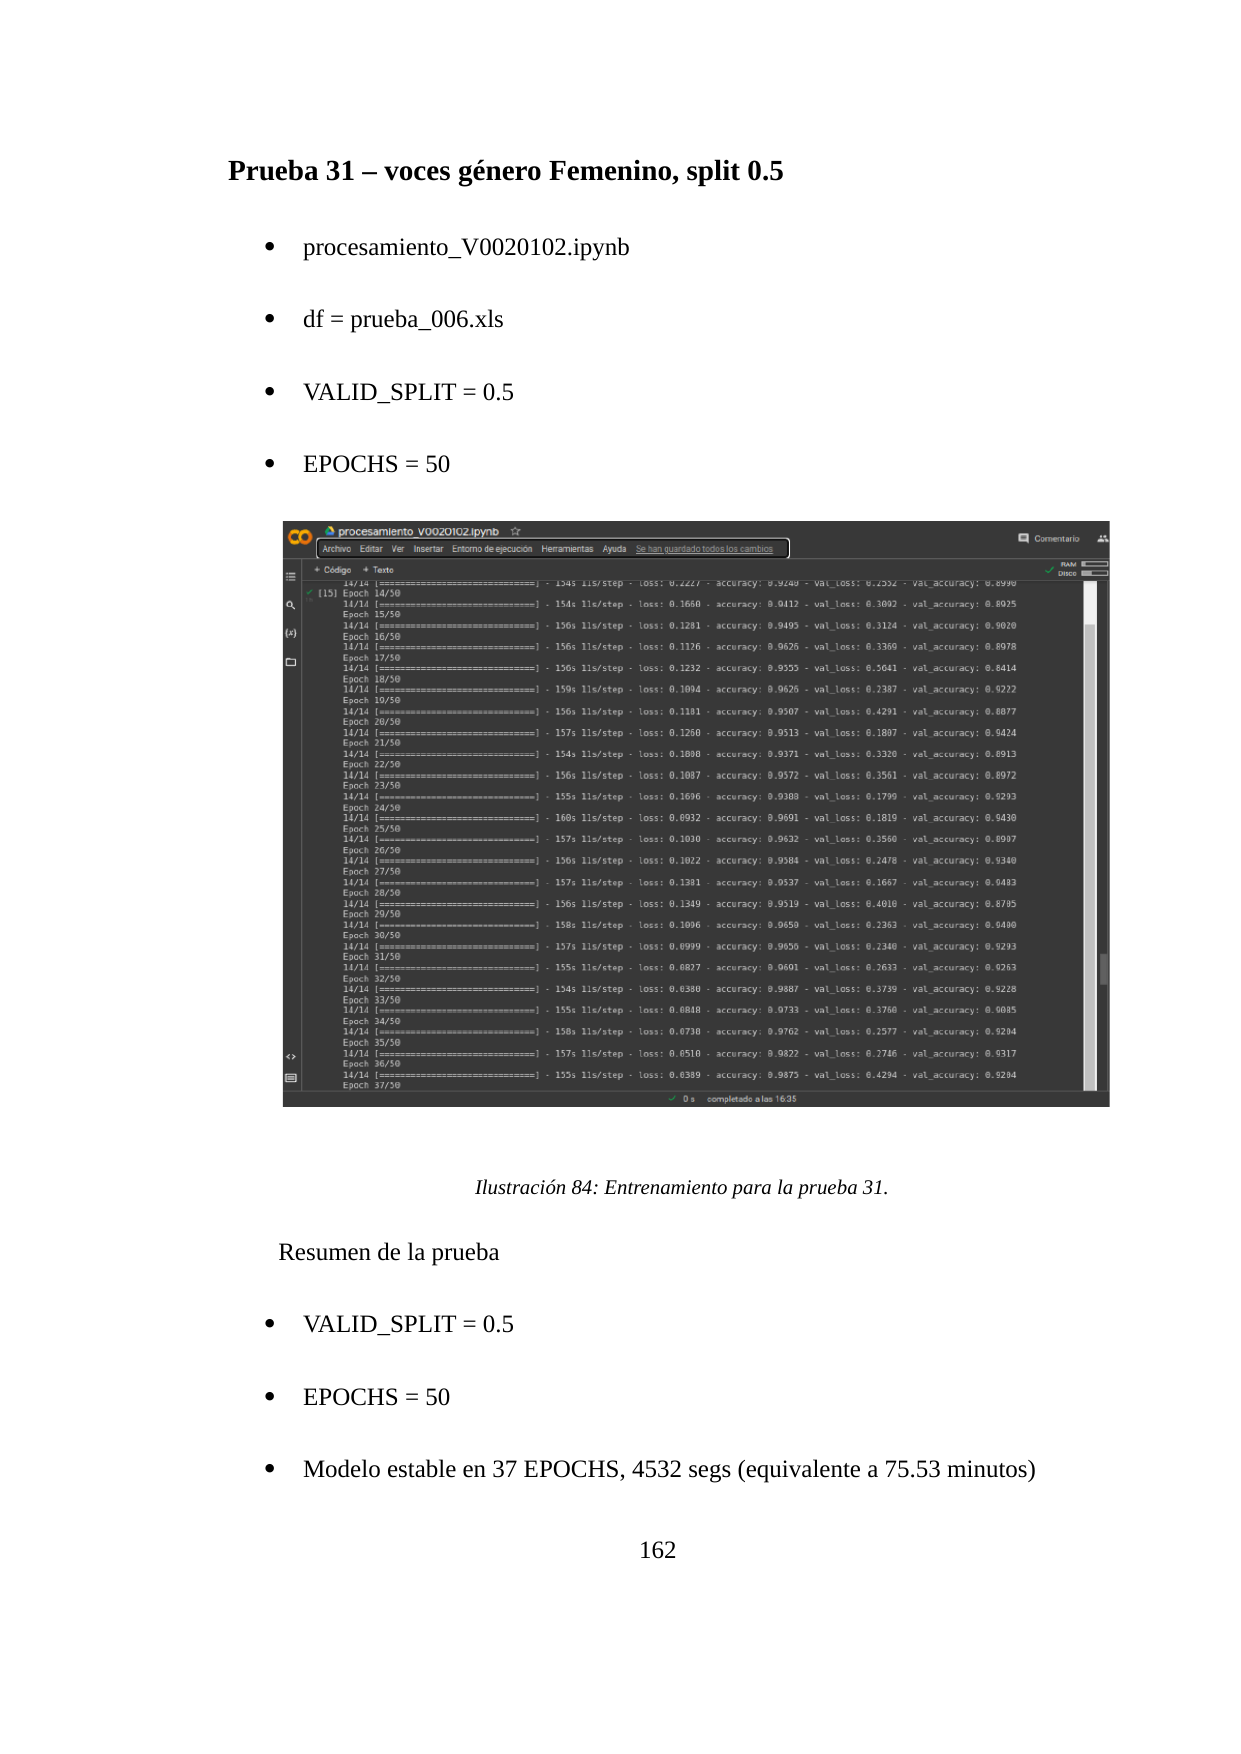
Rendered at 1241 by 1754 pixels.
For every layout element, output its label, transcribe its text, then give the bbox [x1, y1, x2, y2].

list Modelo estable en 37 EPOCHS, 4532 segs (equivalente a 75.53 minutos) [265, 1454, 1087, 1482]
picture [282, 521, 1110, 1108]
list EPOCHS = 50 [265, 449, 1087, 477]
list VALID_SPLIT = 0.5 [265, 377, 1087, 405]
list EPOCHS = 50 [265, 1382, 1087, 1410]
text Resumen de la prueba [228, 1237, 1087, 1266]
subtitle Prueba 31 – voces género Femenino, split 0.5 [228, 153, 1087, 186]
list procesamiento_V0020102.ipynb [265, 232, 1087, 261]
list VALID_SPLIT = 0.5 [265, 1309, 1087, 1338]
list df = prueba_006.xls [265, 304, 1087, 333]
